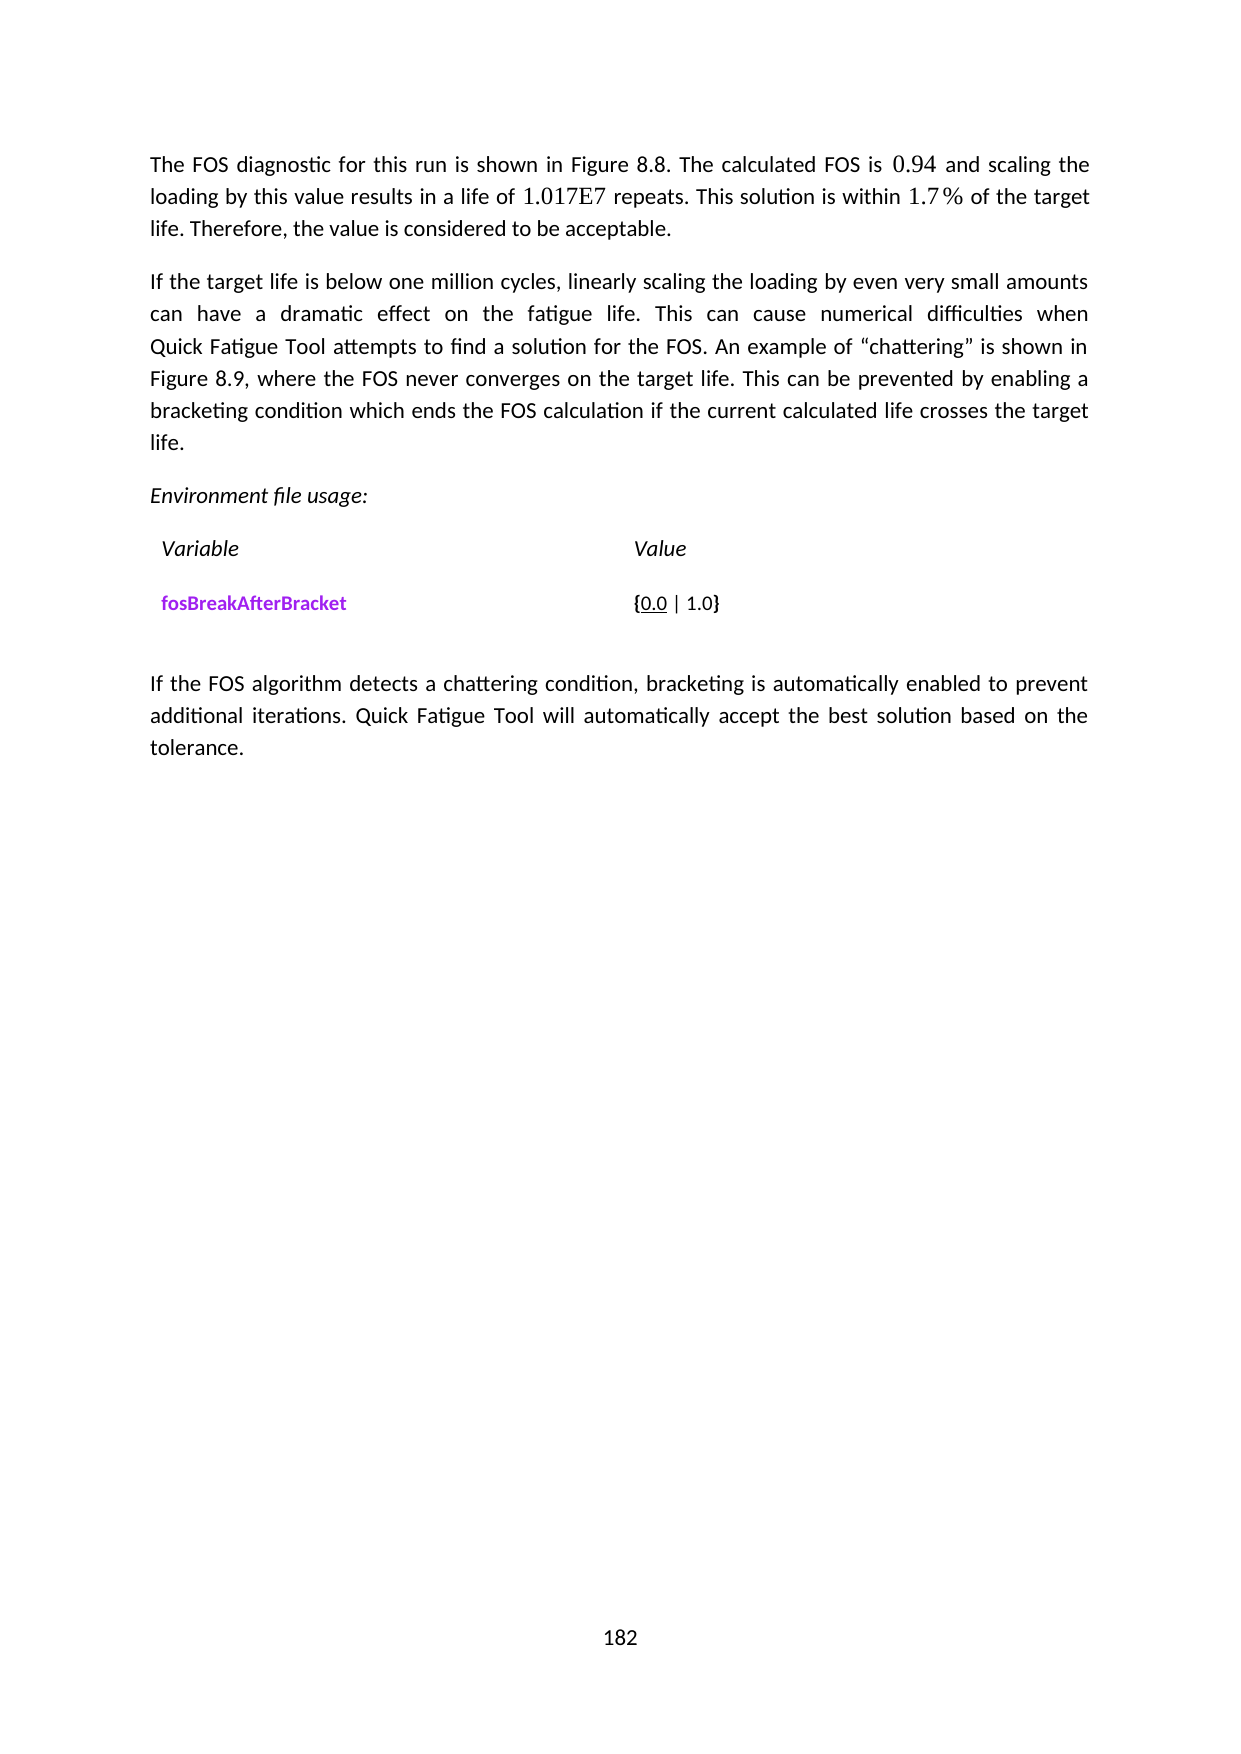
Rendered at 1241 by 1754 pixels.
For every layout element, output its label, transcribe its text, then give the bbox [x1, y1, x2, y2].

text If the target life is below one million cycles, linearly scaling the loading by even very small amounts can have a dramatic effect on the fatigue life. This can cause numerical difficulties when Quick Fatigue Tool attempts to find a solution for the FOS. An example of “chattering” is shown in Figure 8.9, where the FOS never converges on the target life. This can be prevented by enabling a bracketing condition which ends the FOS calculation if the current calculated life crosses the target life. [150, 267, 1090, 456]
text The FOS diagnostic for this run is shown in Figure 8.8. The calculated FOS is and scaling the loading by this value results in a life of repeats. This solution is within of the target life. Therefore, the value is considered to be acceptable. [150, 150, 1090, 242]
text If the FOS algorithm detects a chattering condition, bracketing is automatically enabled to prevent additional iterations. Quick Fatigue Tool will automatically accept the best solution based on the tolerance. [150, 669, 1090, 761]
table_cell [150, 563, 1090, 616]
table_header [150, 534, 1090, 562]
text Environment file usage: [150, 481, 1090, 509]
